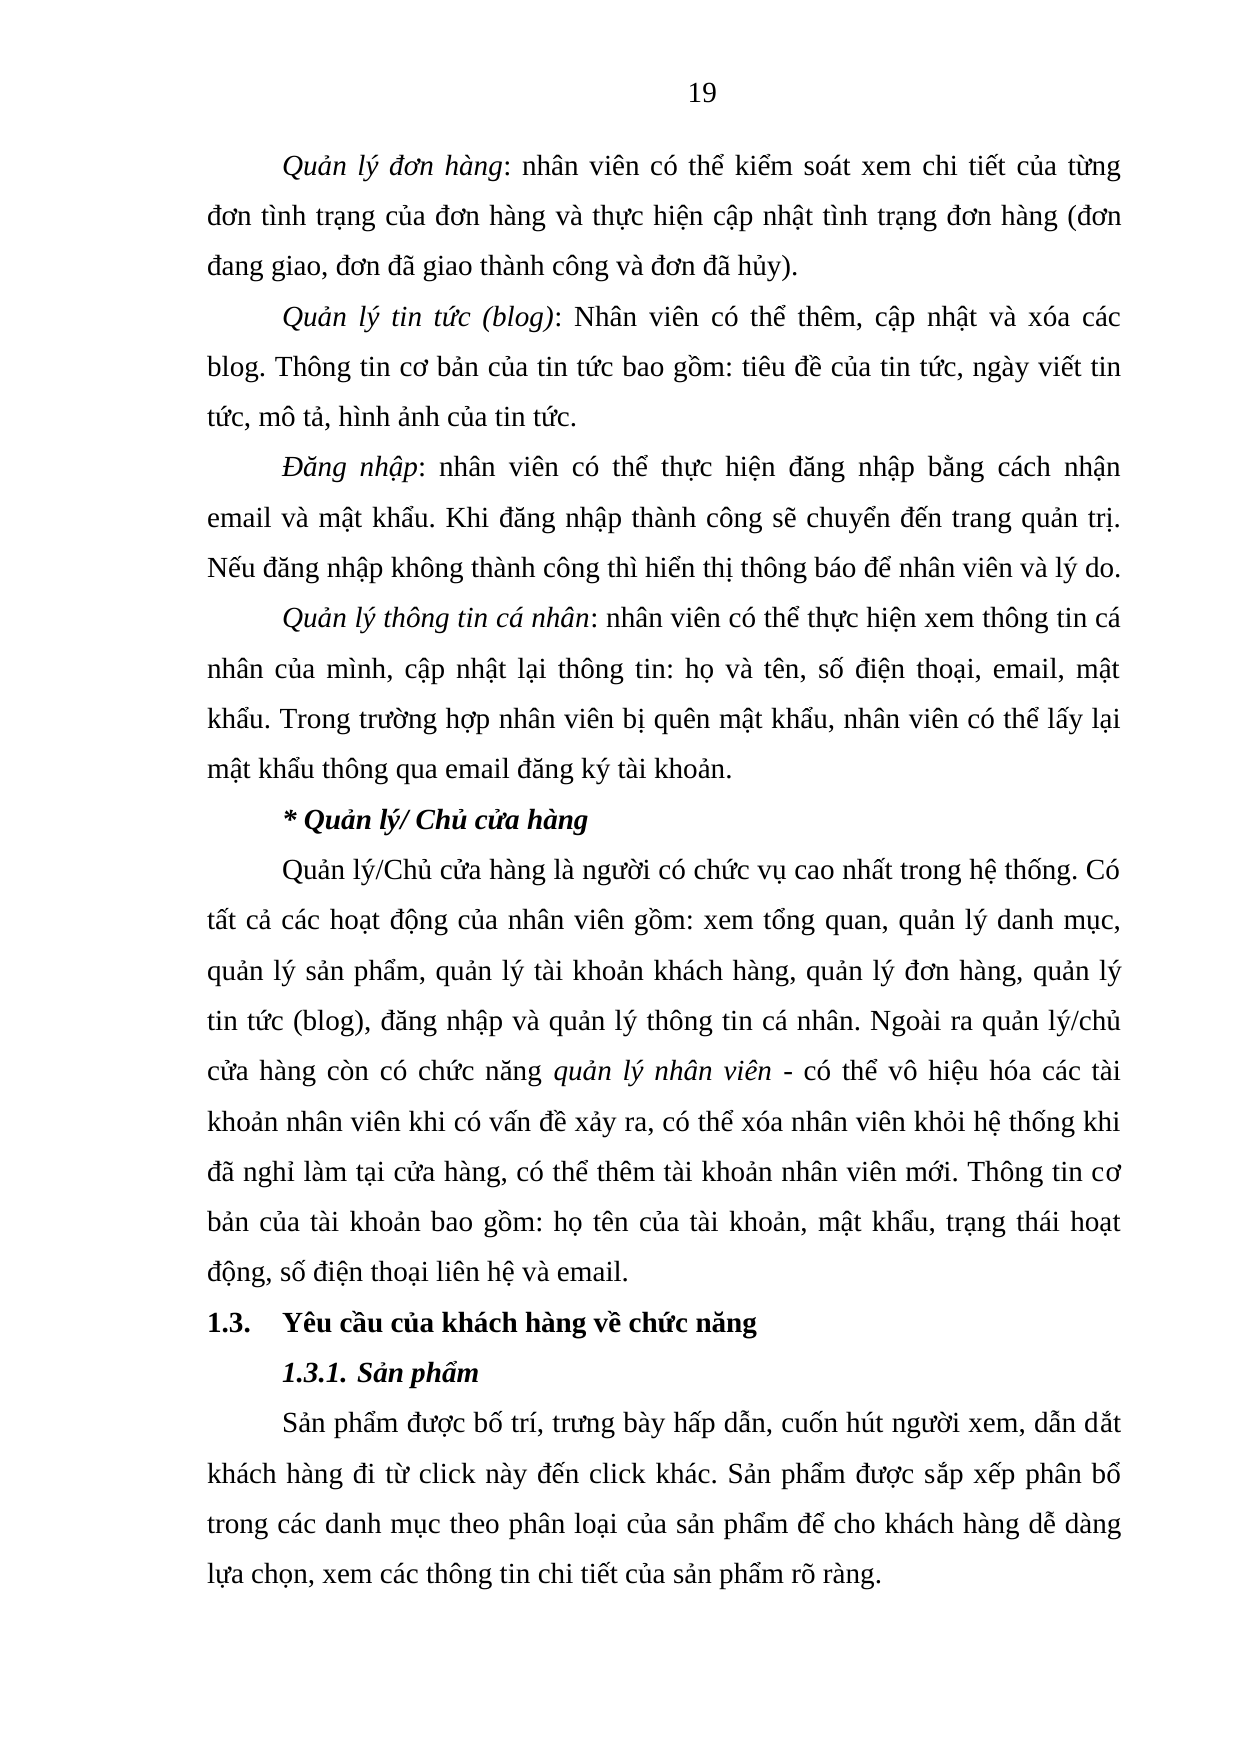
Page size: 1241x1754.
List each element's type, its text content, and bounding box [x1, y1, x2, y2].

text * Quản lý/ Chủ cửa hàng [207, 802, 1122, 835]
text Đăng nhập: nhân viên có thể thực hiện đăng nhập bằng cách nhận email và mật khẩu. Khi đăng nhập thành công sẽ chuyển đến trang quản trị. Nếu đăng nhập không thành công thì hiển thị thông báo để nhân viên và lý do. [207, 449, 1122, 584]
subtitle Sản phẩm [282, 1355, 1122, 1389]
text Quản lý thông tin cá nhân: nhân viên có thể thực hiện xem thông tin cá nhân của mình, cập nhật lại thông tin: họ và tên, số điện thoại, email, mật khẩu. Trong trường hợp nhân viên bị quên mật khẩu, nhân viên có thể lấy lại mật khẩu thông qua email đăng ký tài khoản. [207, 601, 1122, 785]
text Quản lý tin tức (blog): Nhân viên có thể thêm, cập nhật và xóa các blog. Thông tin cơ bản của tin tức bao gồm: tiêu đề của tin tức, ngày viết tin tức, mô tả, hình ảnh của tin tức. [207, 299, 1122, 433]
text Quản lý/Chủ cửa hàng là người có chức vụ cao nhất trong hệ thống. Có tất cả các hoạt động của nhân viên gồm: xem tổng quan, quản lý danh mục, quản lý sản phẩm, quản lý tài khoản khách hàng, quản lý đơn hàng, quản lý tin tức (blog), đăng nhập và quản lý thông tin cá nhân. Ngoài ra quản lý/chủ cửa hàng còn có chức năng quản lý nhân viên - có thể vô hiệu hóa các tài khoản nhân viên khi có vấn đề xảy ra, có thể xóa nhân viên khỏi hệ thống khi đã nghỉ làm tại cửa hàng, có thể thêm tài khoản nhân viên mới. Thông tin cơ bản của tài khoản bao gồm: họ tên của tài khoản, mật khẩu, trạng thái hoạt động, số điện thoại liên hệ và email. [207, 852, 1122, 1288]
text Quản lý đơn hàng: nhân viên có thể kiểm soát xem chi tiết của từng đơn tình trạng của đơn hàng và thực hiện cập nhật tình trạng đơn hàng (đơn đang giao, đơn đã giao thành công và đơn đã hủy). [207, 148, 1122, 282]
text Sản phẩm được bố trí, trưng bày hấp dẫn, cuốn hút người xem, dẫn dắt khách hàng đi từ click này đến click khác. Sản phẩm được sắp xếp phân bổ trong các danh mục theo phân loại của sản phẩm để cho khách hàng dễ dàng lựa chọn, xem các thông tin chi tiết của sản phẩm rõ ràng. [207, 1406, 1122, 1590]
subtitle Yêu cầu của khách hàng về chức năng [207, 1305, 1122, 1338]
